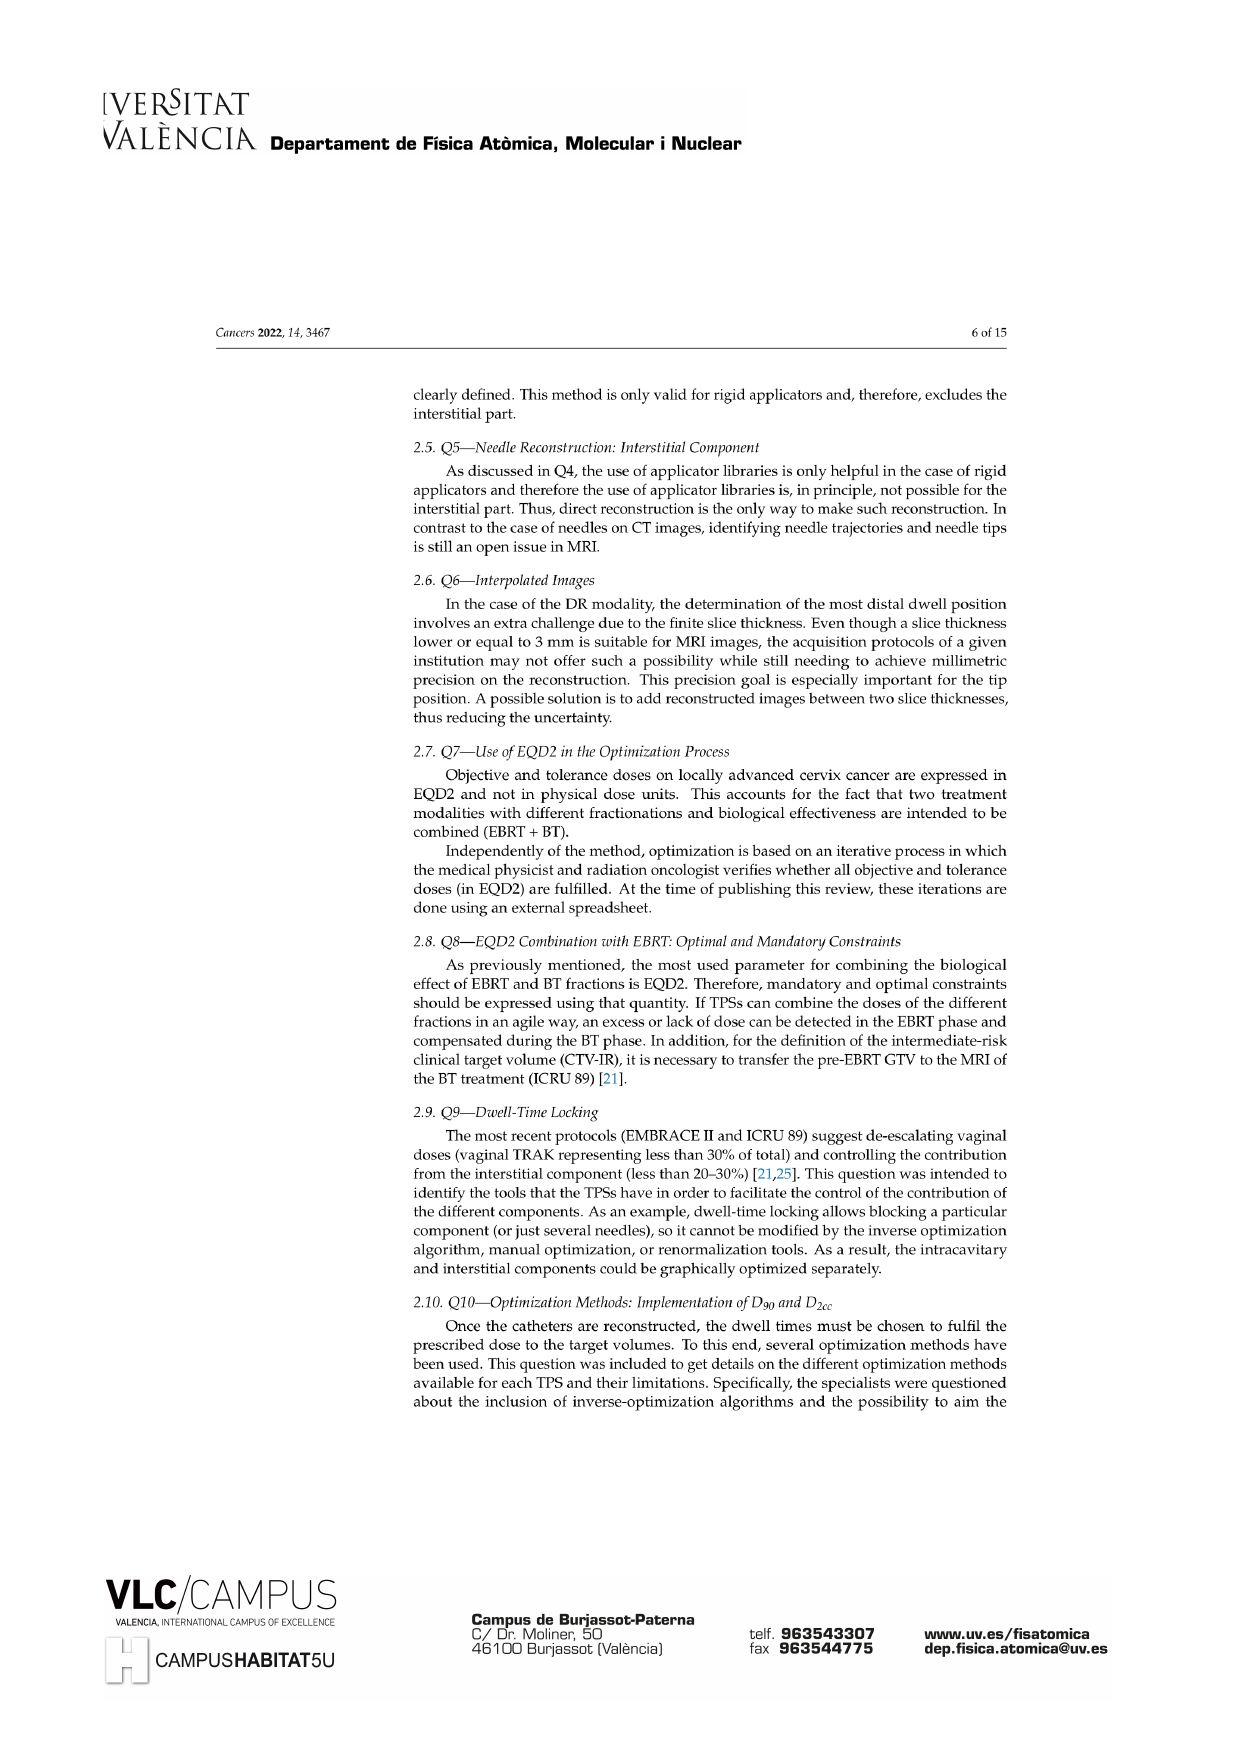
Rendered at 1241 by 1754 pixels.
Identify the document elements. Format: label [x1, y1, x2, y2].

picture [103, 1575, 1113, 1701]
picture [103, 87, 748, 156]
picture [162, 241, 1061, 1512]
